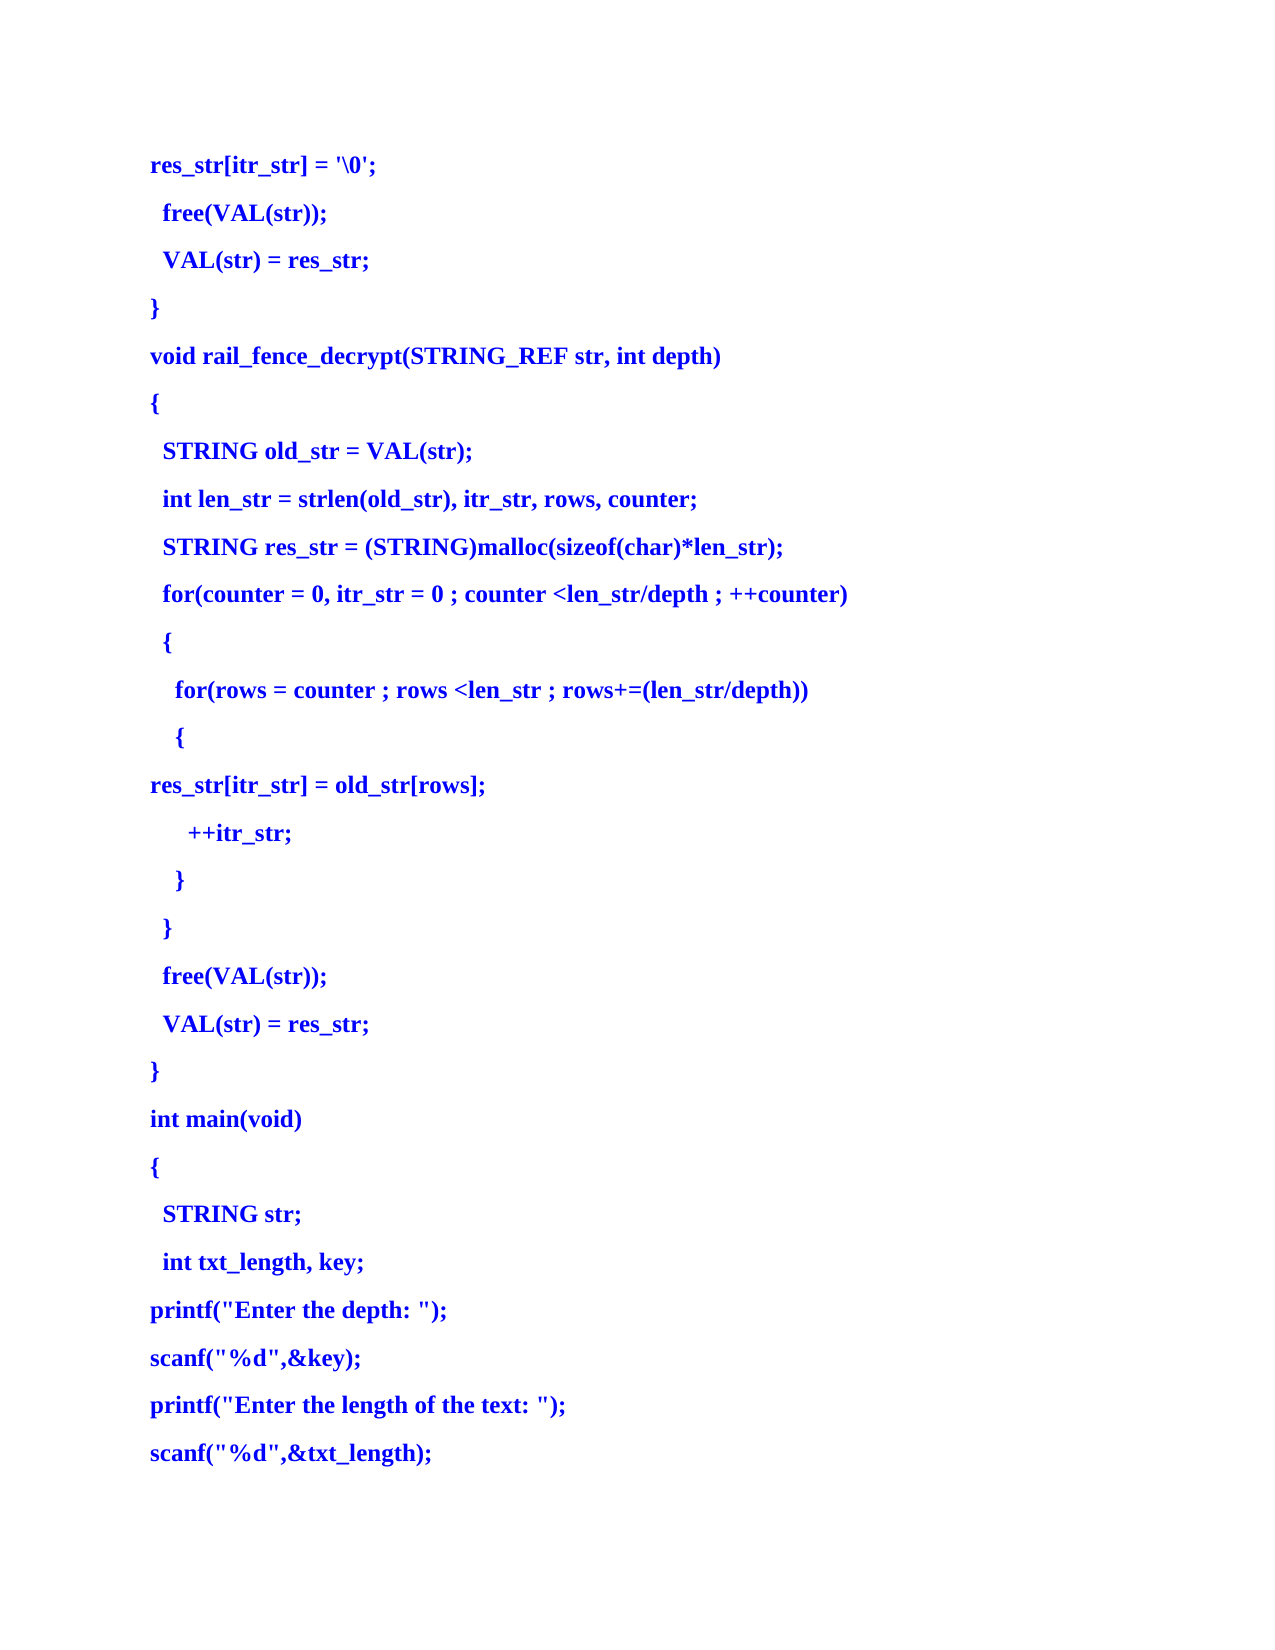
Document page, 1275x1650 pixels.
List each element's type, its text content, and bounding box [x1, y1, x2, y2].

text { [150, 722, 1125, 751]
text } [150, 866, 1125, 894]
text STRING str; [150, 1199, 1125, 1228]
text res_str[itr_str] = old_str[rows]; [150, 770, 1125, 799]
text VAL(str) = res_str; [150, 245, 1125, 274]
text ++itr_str; [150, 818, 1125, 847]
text res_str[itr_str] = '\0'; [150, 150, 1125, 179]
text void rail_fence_decrypt(STRING_REF str, int depth) [150, 341, 1125, 369]
text VAL(str) = res_str; [150, 1009, 1125, 1037]
text scanf("%d",&txt_length); [150, 1438, 1125, 1467]
text int len_str = strlen(old_str), itr_str, rows, counter; [150, 484, 1125, 513]
text printf("Enter the length of the text: "); [150, 1390, 1125, 1419]
text scanf("%d",&key); [150, 1343, 1125, 1371]
text STRING old_str = VAL(str); [150, 436, 1125, 465]
text STRING res_str = (STRING)malloc(sizeof(char)*len_str); [150, 532, 1125, 560]
text { [150, 627, 1125, 656]
text for(rows = counter ; rows <len_str ; rows+=(len_str/depth)) [150, 675, 1125, 703]
text free(VAL(str)); [150, 961, 1125, 990]
text for(counter = 0, itr_str = 0 ; counter <len_str/depth ; ++counter) [150, 579, 1125, 608]
text int main(void) [150, 1104, 1125, 1133]
text } [150, 293, 1125, 322]
text free(VAL(str)); [150, 198, 1125, 226]
text int txt_length, key; [150, 1247, 1125, 1276]
text { [150, 388, 1125, 417]
text { [150, 1152, 1125, 1181]
text printf("Enter the depth: "); [150, 1295, 1125, 1324]
text } [150, 913, 1125, 942]
text } [150, 1056, 1125, 1085]
